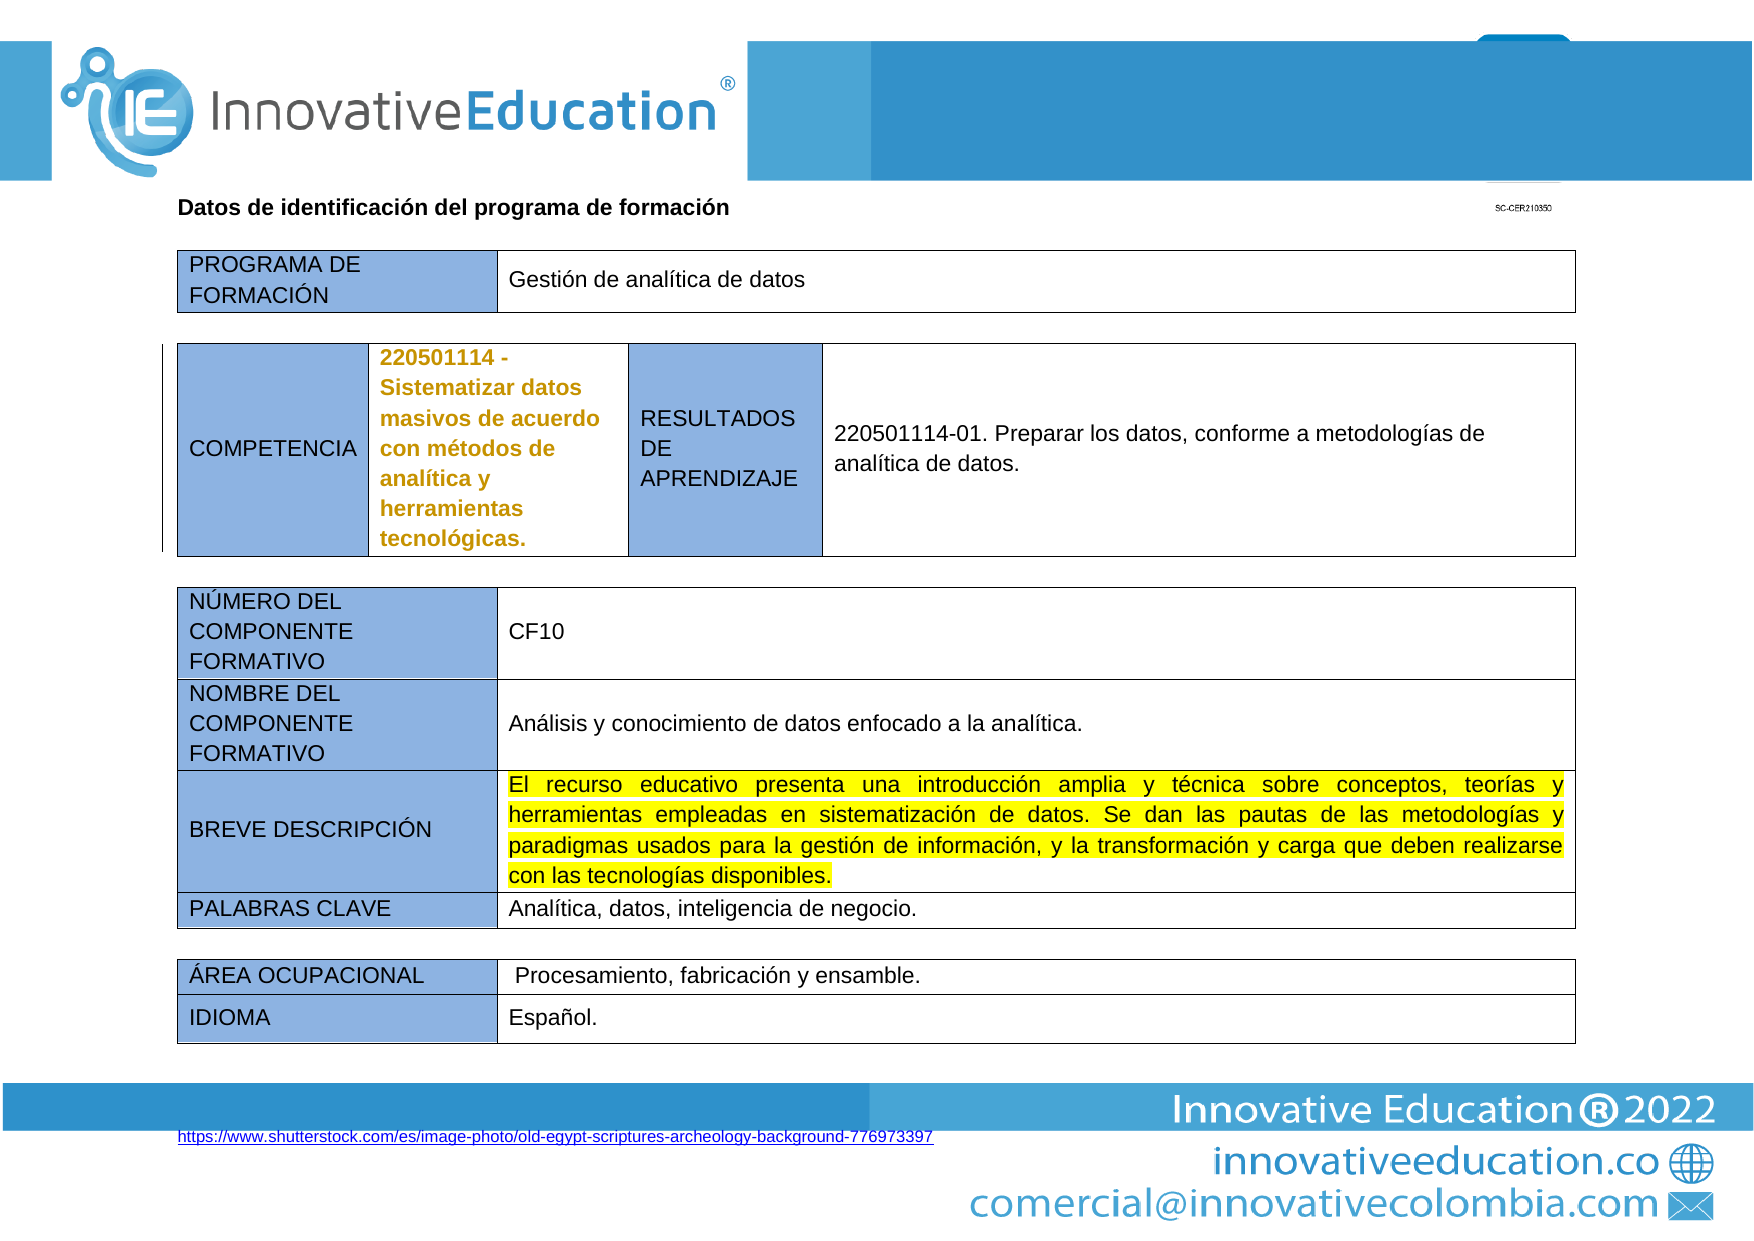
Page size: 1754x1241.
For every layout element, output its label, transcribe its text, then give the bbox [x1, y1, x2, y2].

picture [0, 28, 1752, 194]
table_cell El recurso educativo presenta una introducción amplia y técnica sobre conceptos, teorías y herramientas empleadas en sistematización de datos. Se dan las pautas de las metodologías y paradigmas usados para la gestión de información, y la transformación y carga que deben realizarse con las tecnologías disponibles. [498, 771, 1575, 892]
table_header COMPETENCIA [178, 344, 368, 556]
table_cell BREVE DESCRIPCIÓN [178, 771, 497, 892]
table_header Gestión de analítica de datos [498, 251, 1575, 312]
table_cell Análisis y conocimiento de datos enfocado a la analítica. [498, 680, 1575, 770]
text Datos de identificación del programa de formación [177, 148, 1577, 220]
table_header RESULTADOS DE APRENDIZAJE [629, 344, 822, 556]
table_cell Español. [498, 995, 1575, 1042]
table_header Procesamiento, fabricación y ensamble. [498, 960, 1575, 994]
table_cell PALABRAS CLAVE [178, 893, 497, 927]
table_cell NOMBRE DEL COMPONENTE FORMATIVO [178, 680, 497, 770]
table_header [369, 344, 628, 556]
table_cell Analítica, datos, inteligencia de negocio. [498, 893, 1575, 927]
table_cell IDIOMA [178, 995, 497, 1042]
table_header 220501114-01. Preparar los datos, conforme a metodologías de analítica de datos. [823, 344, 1575, 556]
table_header PROGRAMA DE FORMACIÓN [178, 251, 497, 312]
picture [2, 1081, 1754, 1227]
table_header ÁREA OCUPACIONAL [178, 960, 497, 994]
table_header NÚMERO DEL COMPONENTE FORMATIVO [178, 588, 497, 678]
table_header CF10 [498, 588, 1575, 678]
